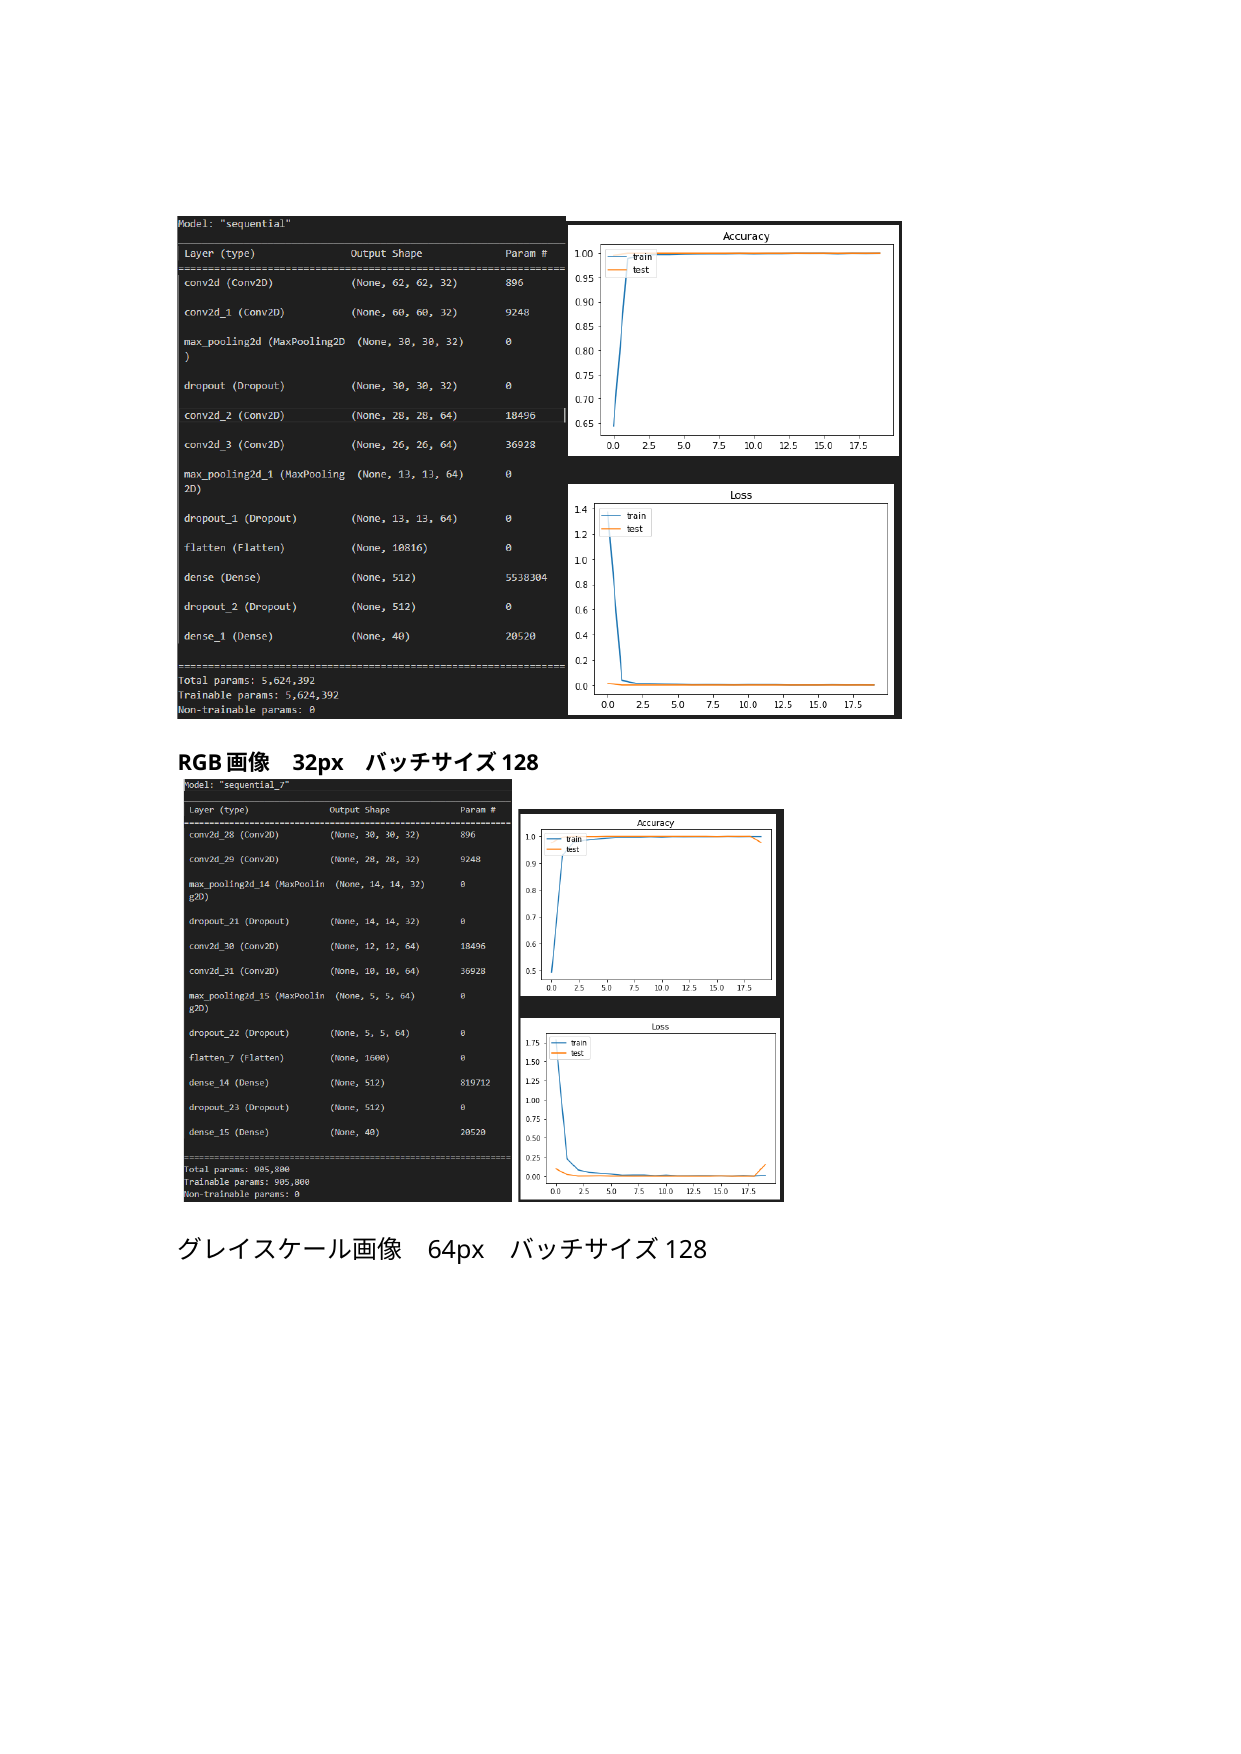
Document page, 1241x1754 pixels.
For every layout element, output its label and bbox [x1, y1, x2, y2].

picture [177, 216, 902, 719]
picture [518, 809, 784, 1202]
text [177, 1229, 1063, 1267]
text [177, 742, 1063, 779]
picture [183, 779, 512, 1202]
